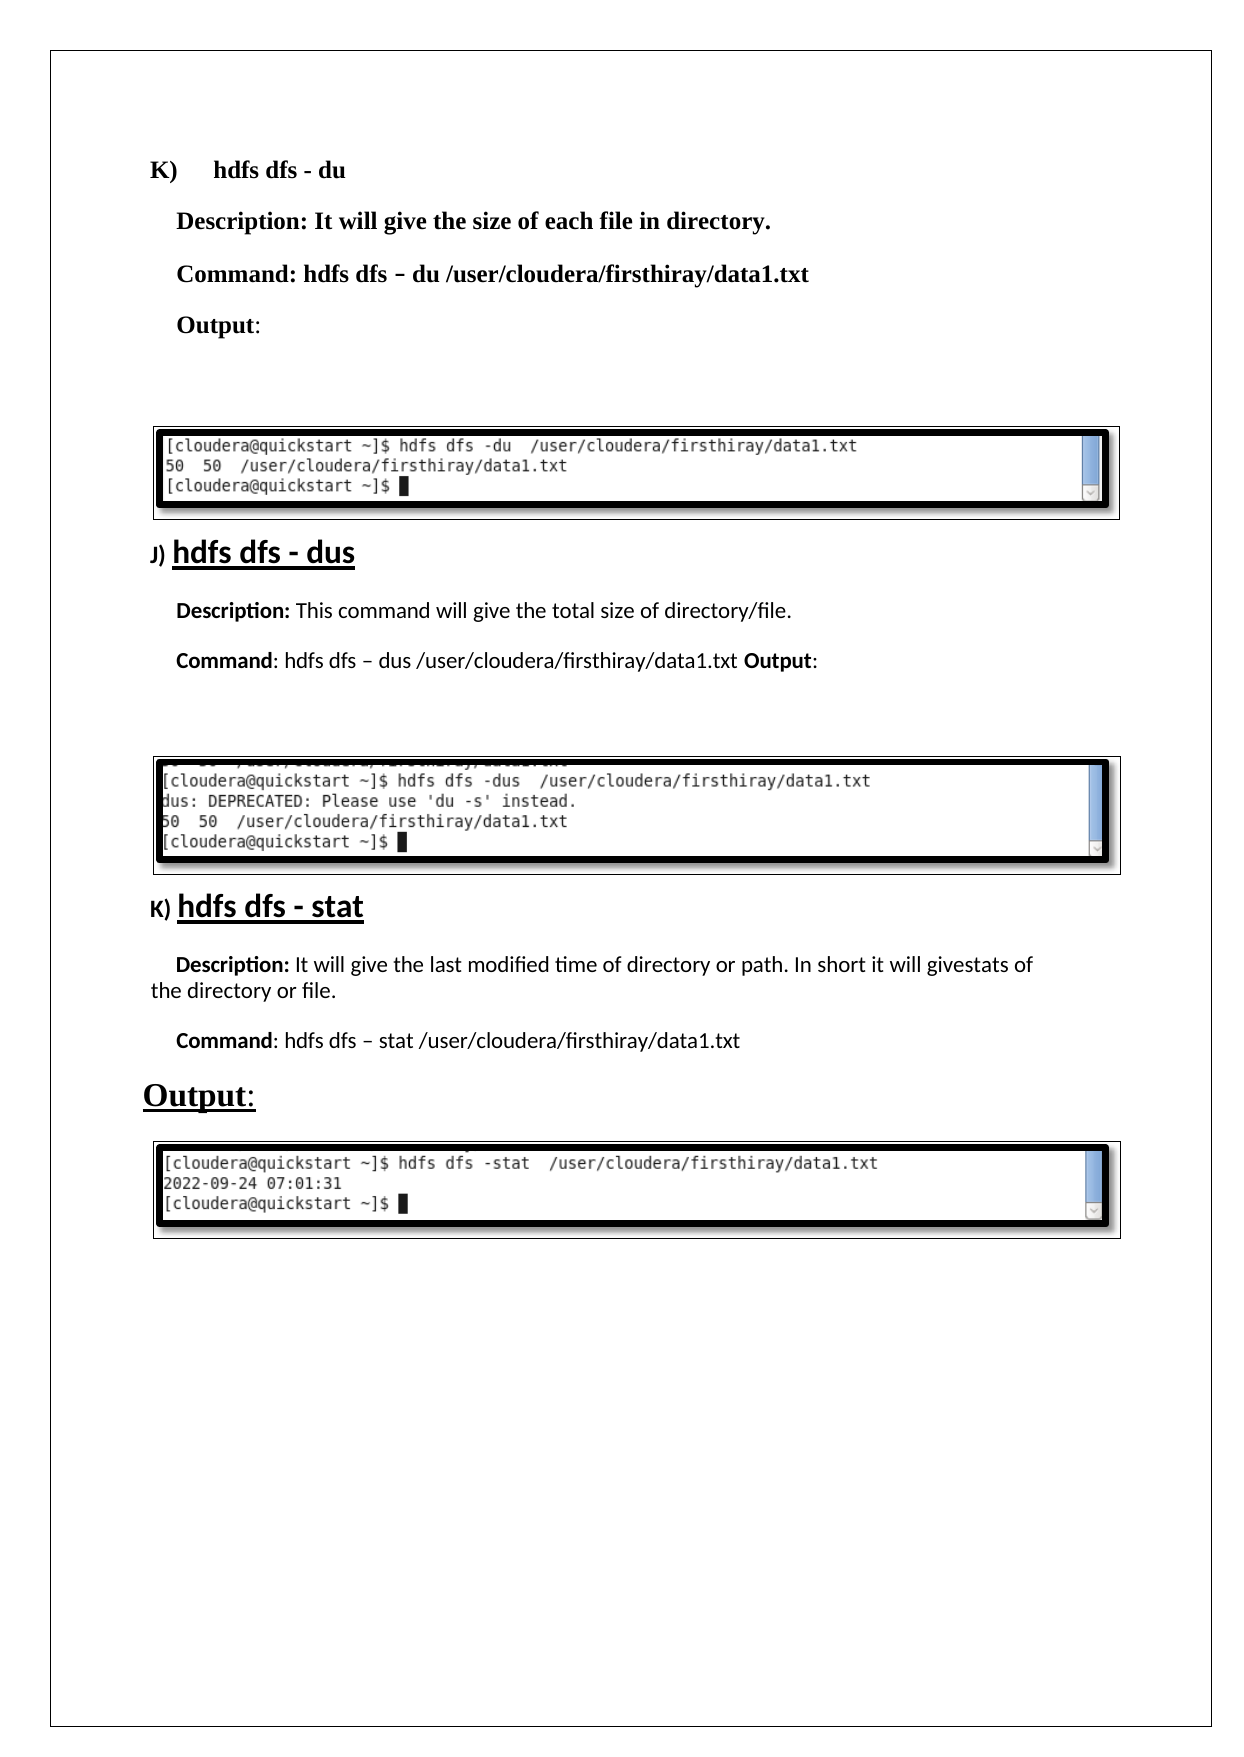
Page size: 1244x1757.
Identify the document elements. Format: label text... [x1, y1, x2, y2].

subtitle hdfs dfs - du [150, 155, 1211, 184]
text Command: hdfs dfs – stat /user/cloudera/firsthiray/data1.txt [176, 1026, 1211, 1054]
picture [154, 757, 1120, 762]
text Description: It will give the last modified time of directory or path. In short it will givestats of the directory or file. [151, 951, 1061, 1004]
subtitle hdfs dfs - stat [150, 762, 1211, 926]
text Description: It will give the size of each file in directory. Command: hdfs dfs – du /user/cloudera/firsthiray/data1.txt Output: [176, 206, 811, 339]
subtitle hdfs dfs - dus [150, 434, 1211, 572]
text Command: hdfs dfs – dus /user/cloudera/firsthiray/data1.txt Output: [176, 646, 1211, 674]
picture [154, 1142, 1120, 1238]
picture [154, 427, 1119, 434]
text Description: This command will give the total size of directory/file. [176, 596, 1211, 624]
text Output: [142, 1076, 1211, 1114]
